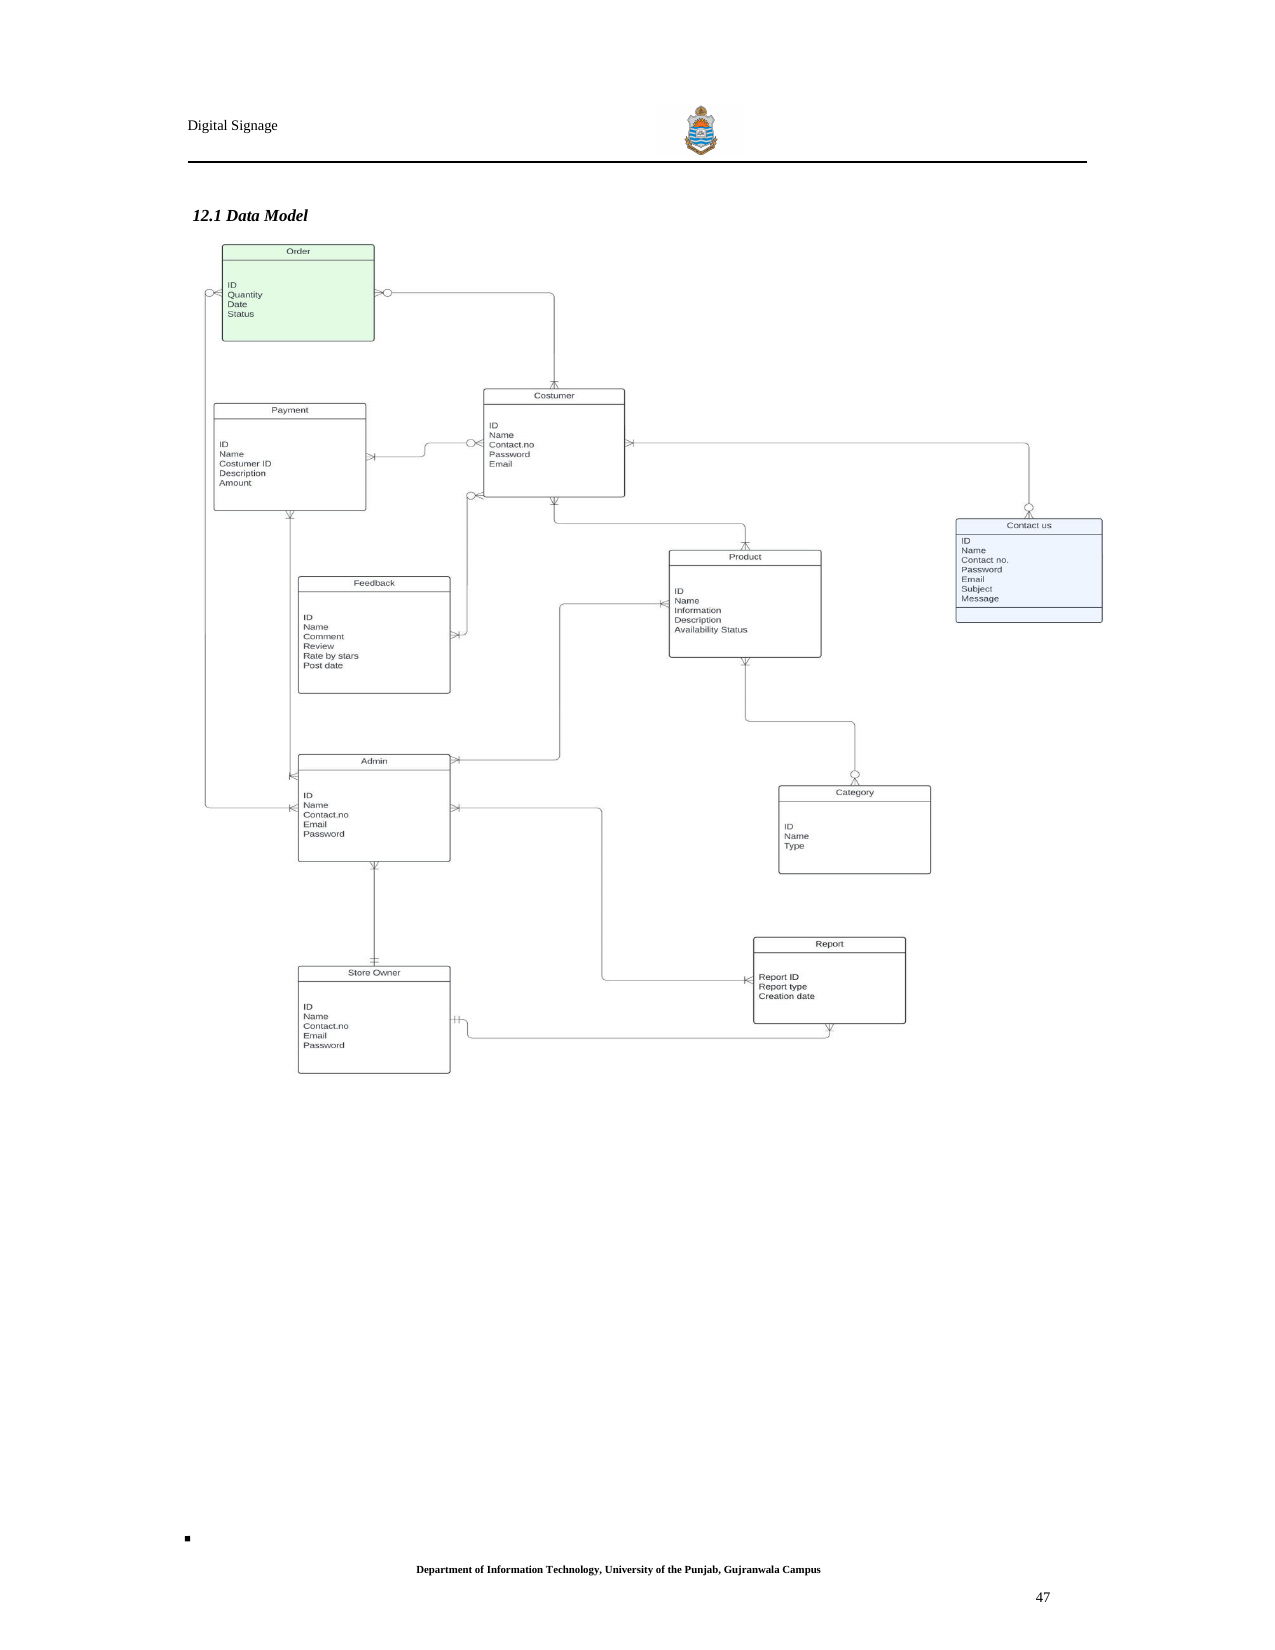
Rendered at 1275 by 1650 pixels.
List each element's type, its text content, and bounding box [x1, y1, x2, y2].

subtitle 12.1 Data Model [187, 191, 1087, 225]
picture [187, 231, 1128, 1095]
picture [655, 105, 746, 156]
